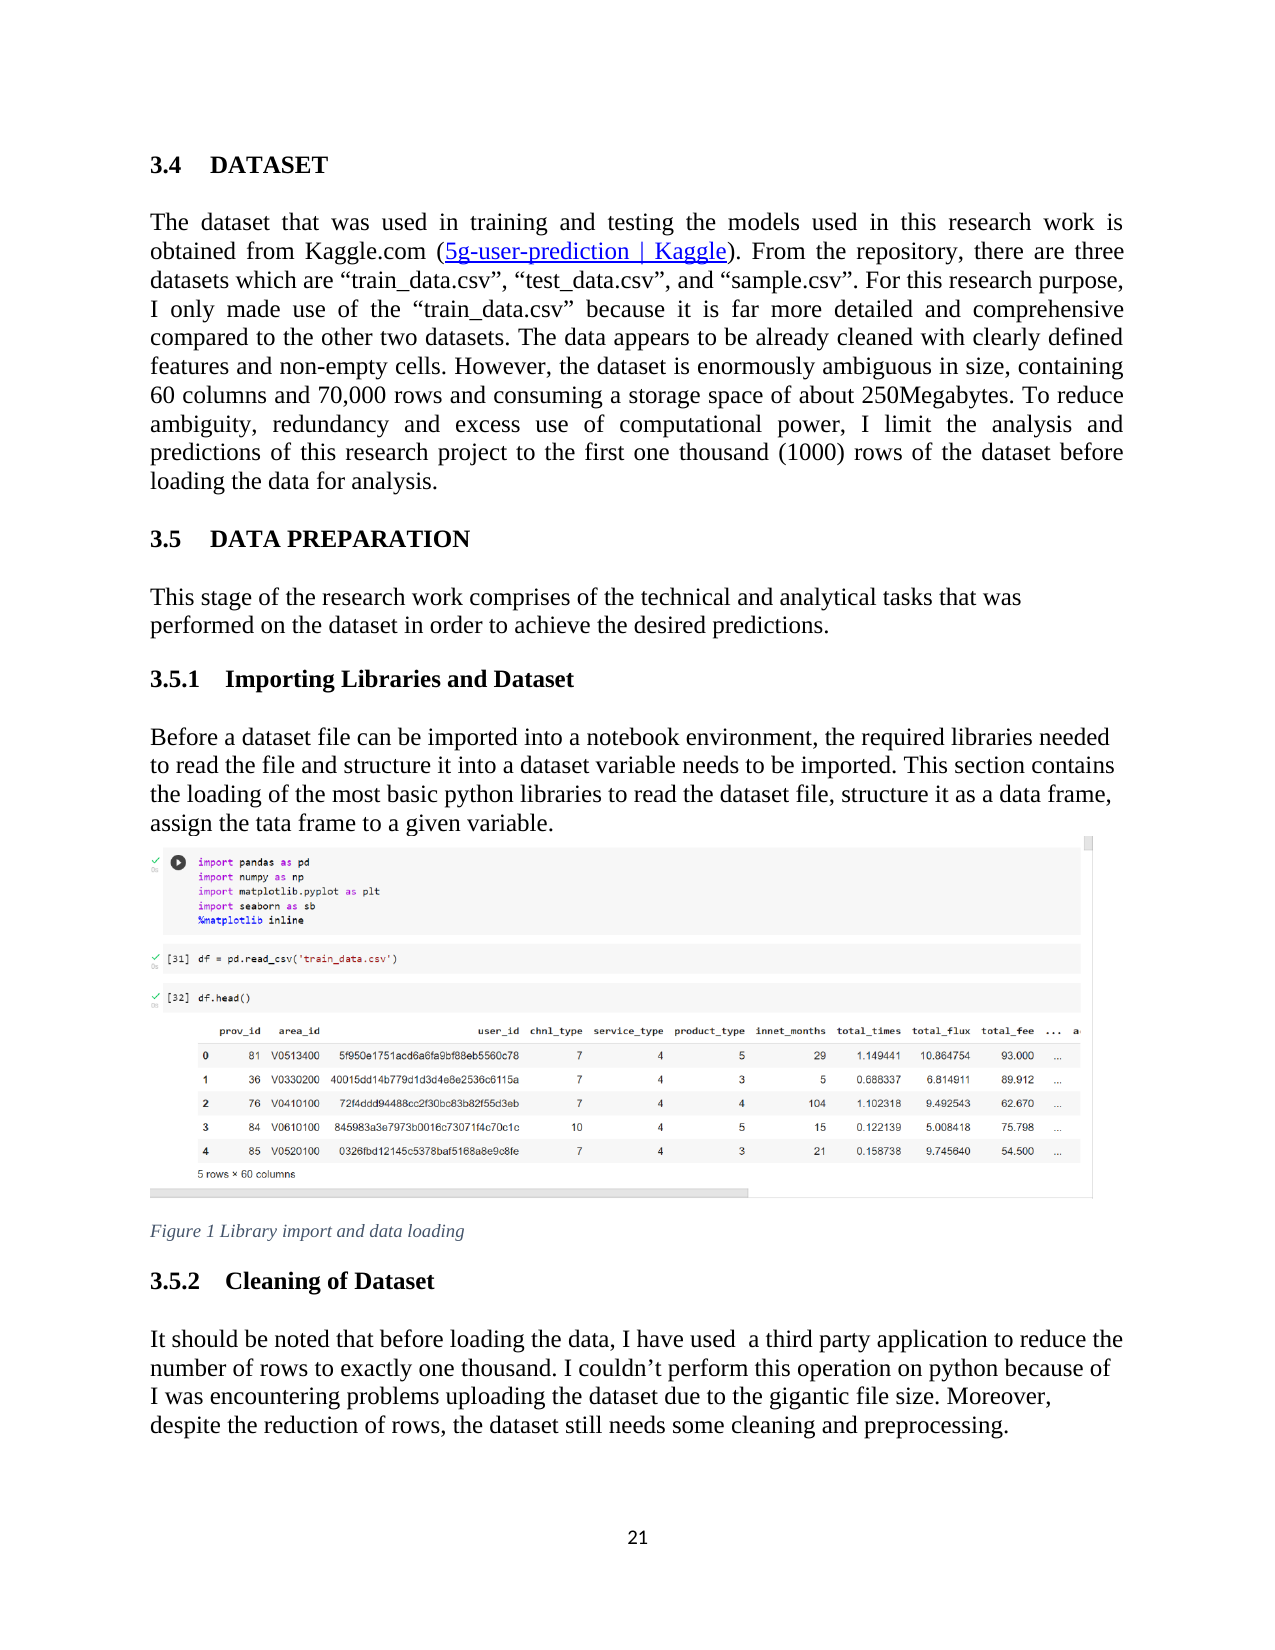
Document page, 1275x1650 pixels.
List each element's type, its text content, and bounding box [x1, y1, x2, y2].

text It should be noted that before loading the data, I have used a third party application to reduce the number of rows to exactly one thousand. I couldn’t perform this operation on python because of I was encountering problems uploading the dataset due to the gigantic file size. Moreover, despite the reduction of rows, the dataset still needs some cleaning and preprocessing. [150, 1324, 1125, 1439]
text This stage of the research work comprises of the technical and analytical tasks that was performed on the dataset in order to achieve the desired predictions. [150, 582, 1125, 639]
picture [150, 836, 1093, 1199]
subtitle Cleaning of Dataset [150, 1266, 1125, 1295]
text The dataset that was used in training and testing the models used in this research work is obtained from Kaggle.com (5g-user-prediction | Kaggle). From the repository, there are three datasets which are “train_data.csv”, “test_data.csv”, and “sample.csv”. For this research purpose, I only made use of the “train_data.csv” because it is far more detailed and comprehensive compared to the other two datasets. The data appears to be already cleaned with clearly defined features and non-empty cells. However, the dataset is enormously ambiguous in size, containing 60 columns and 70,000 rows and consuming a storage space of about 250Megabytes. To reduce ambiguity, redundancy and excess use of computational power, I limit the analysis and predictions of this research project to the first one thousand (1000) rows of the dataset before loading the data for analysis. [150, 207, 1125, 495]
subtitle DATA PREPARATION [150, 524, 1125, 553]
subtitle Importing Libraries and Dataset [150, 664, 1125, 693]
text Figure 1 Library import and data loading [150, 1220, 1125, 1241]
subtitle DATASET [150, 150, 1125, 179]
